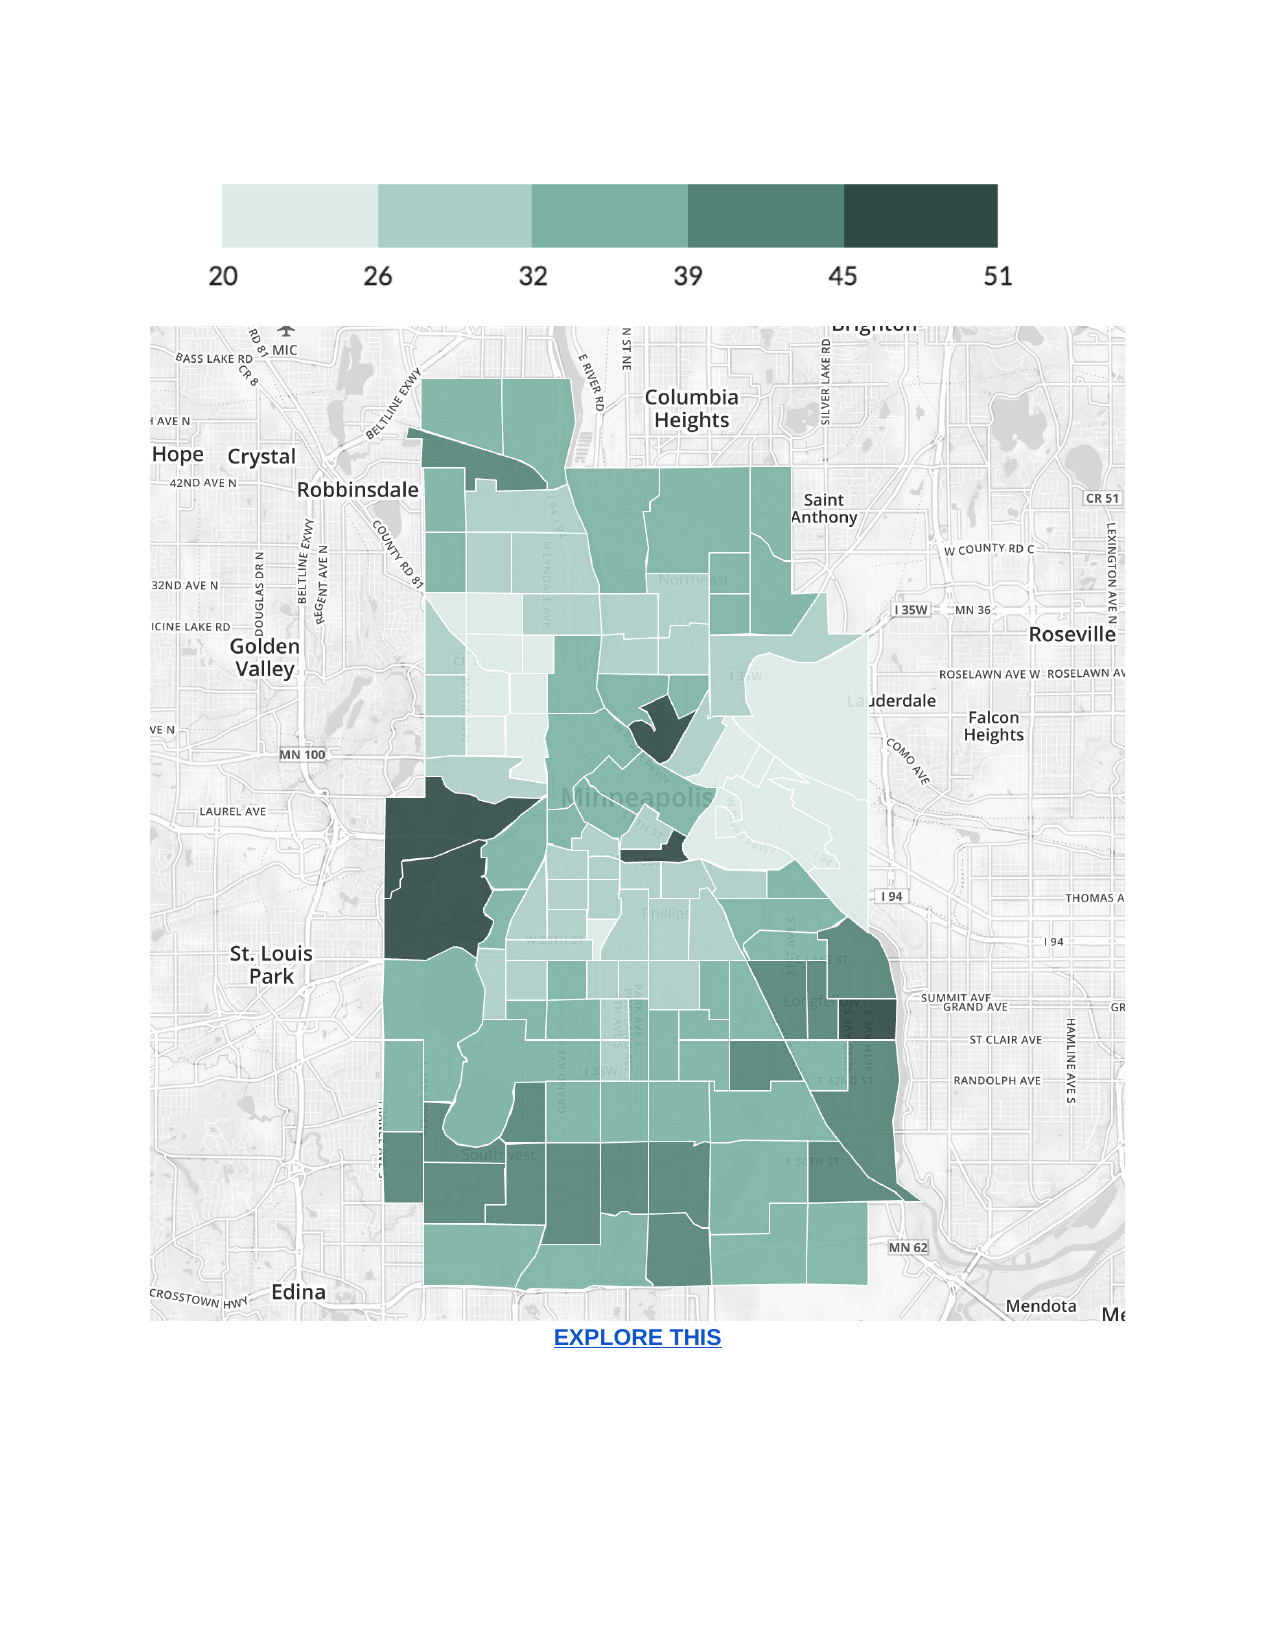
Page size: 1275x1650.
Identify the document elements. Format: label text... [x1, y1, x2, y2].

text EXPLORE THIS [150, 1324, 1125, 1351]
picture [150, 326, 1125, 1321]
picture [150, 150, 1125, 323]
